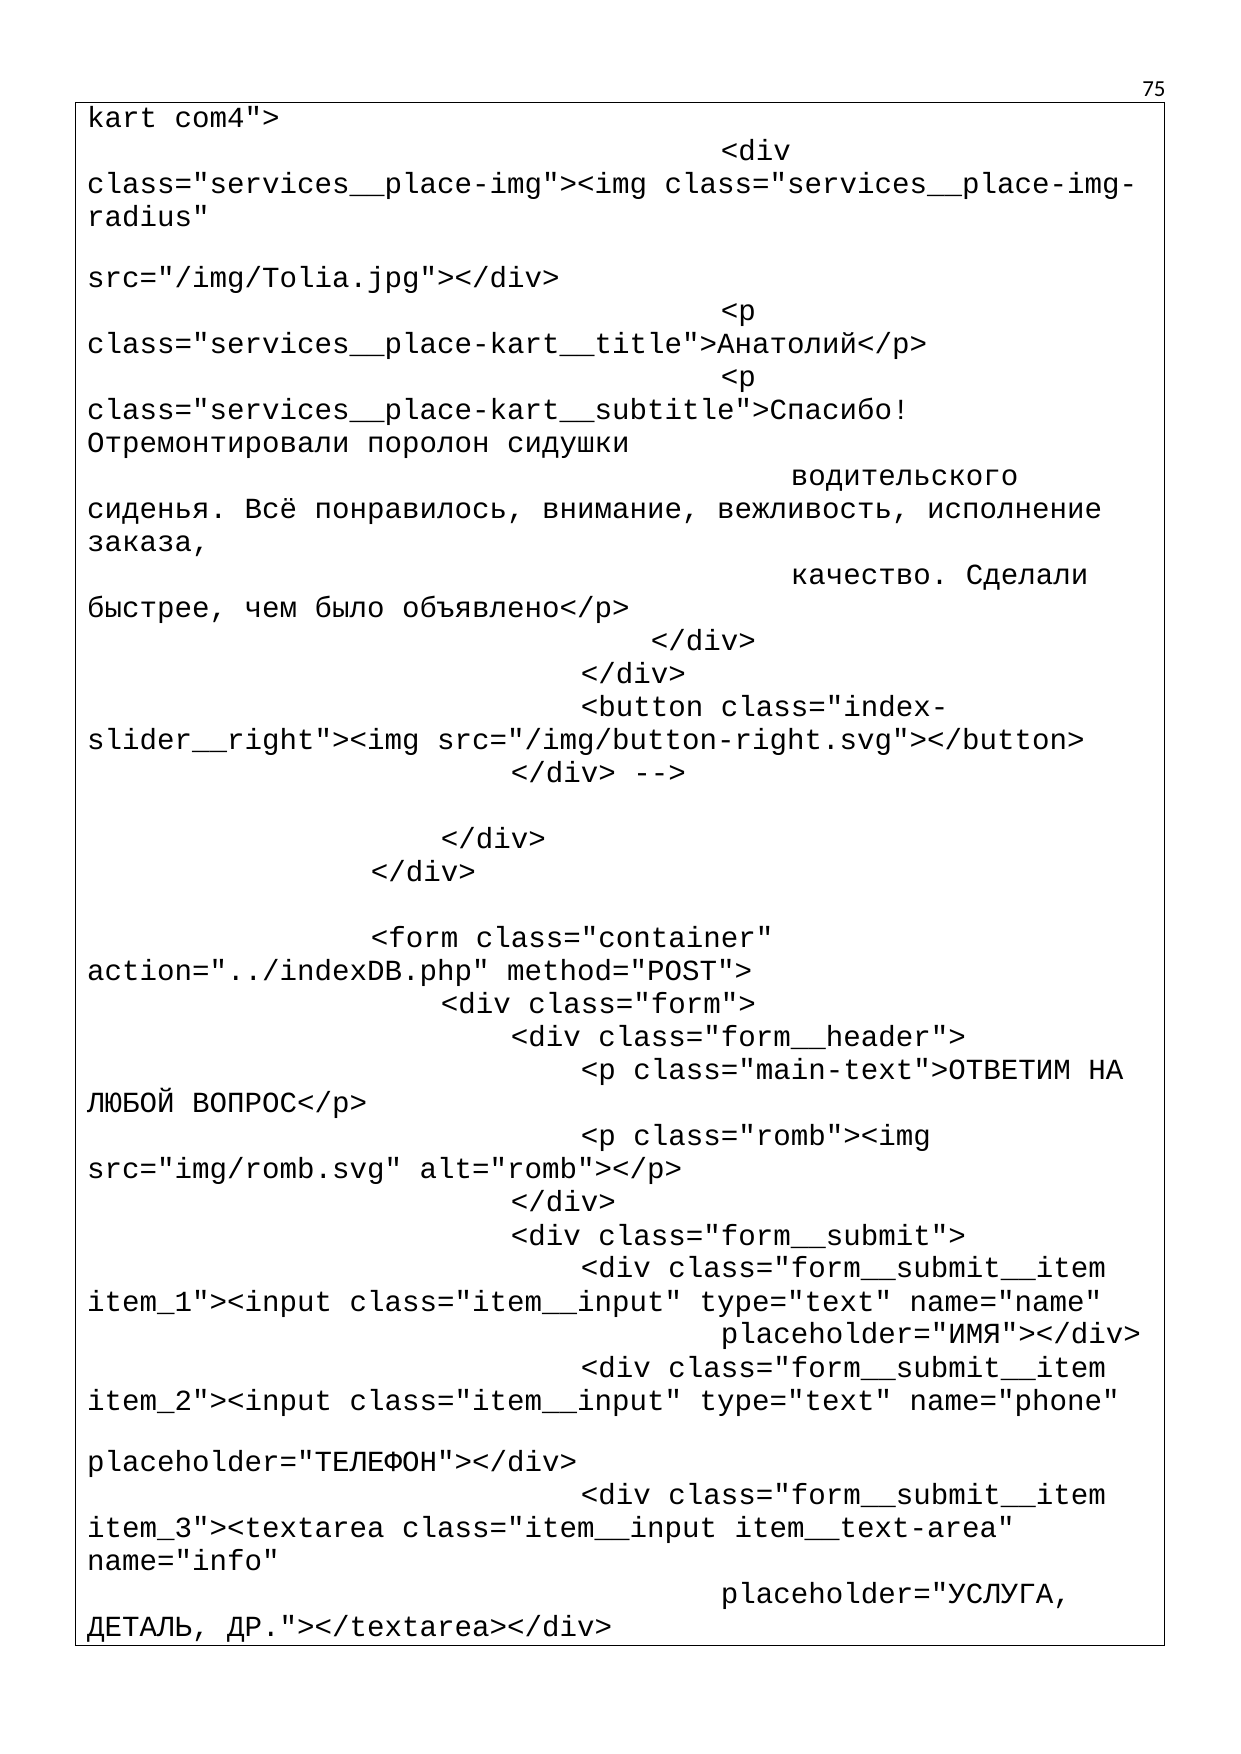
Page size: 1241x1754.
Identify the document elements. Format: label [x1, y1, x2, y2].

table_header [76, 103, 1164, 1645]
